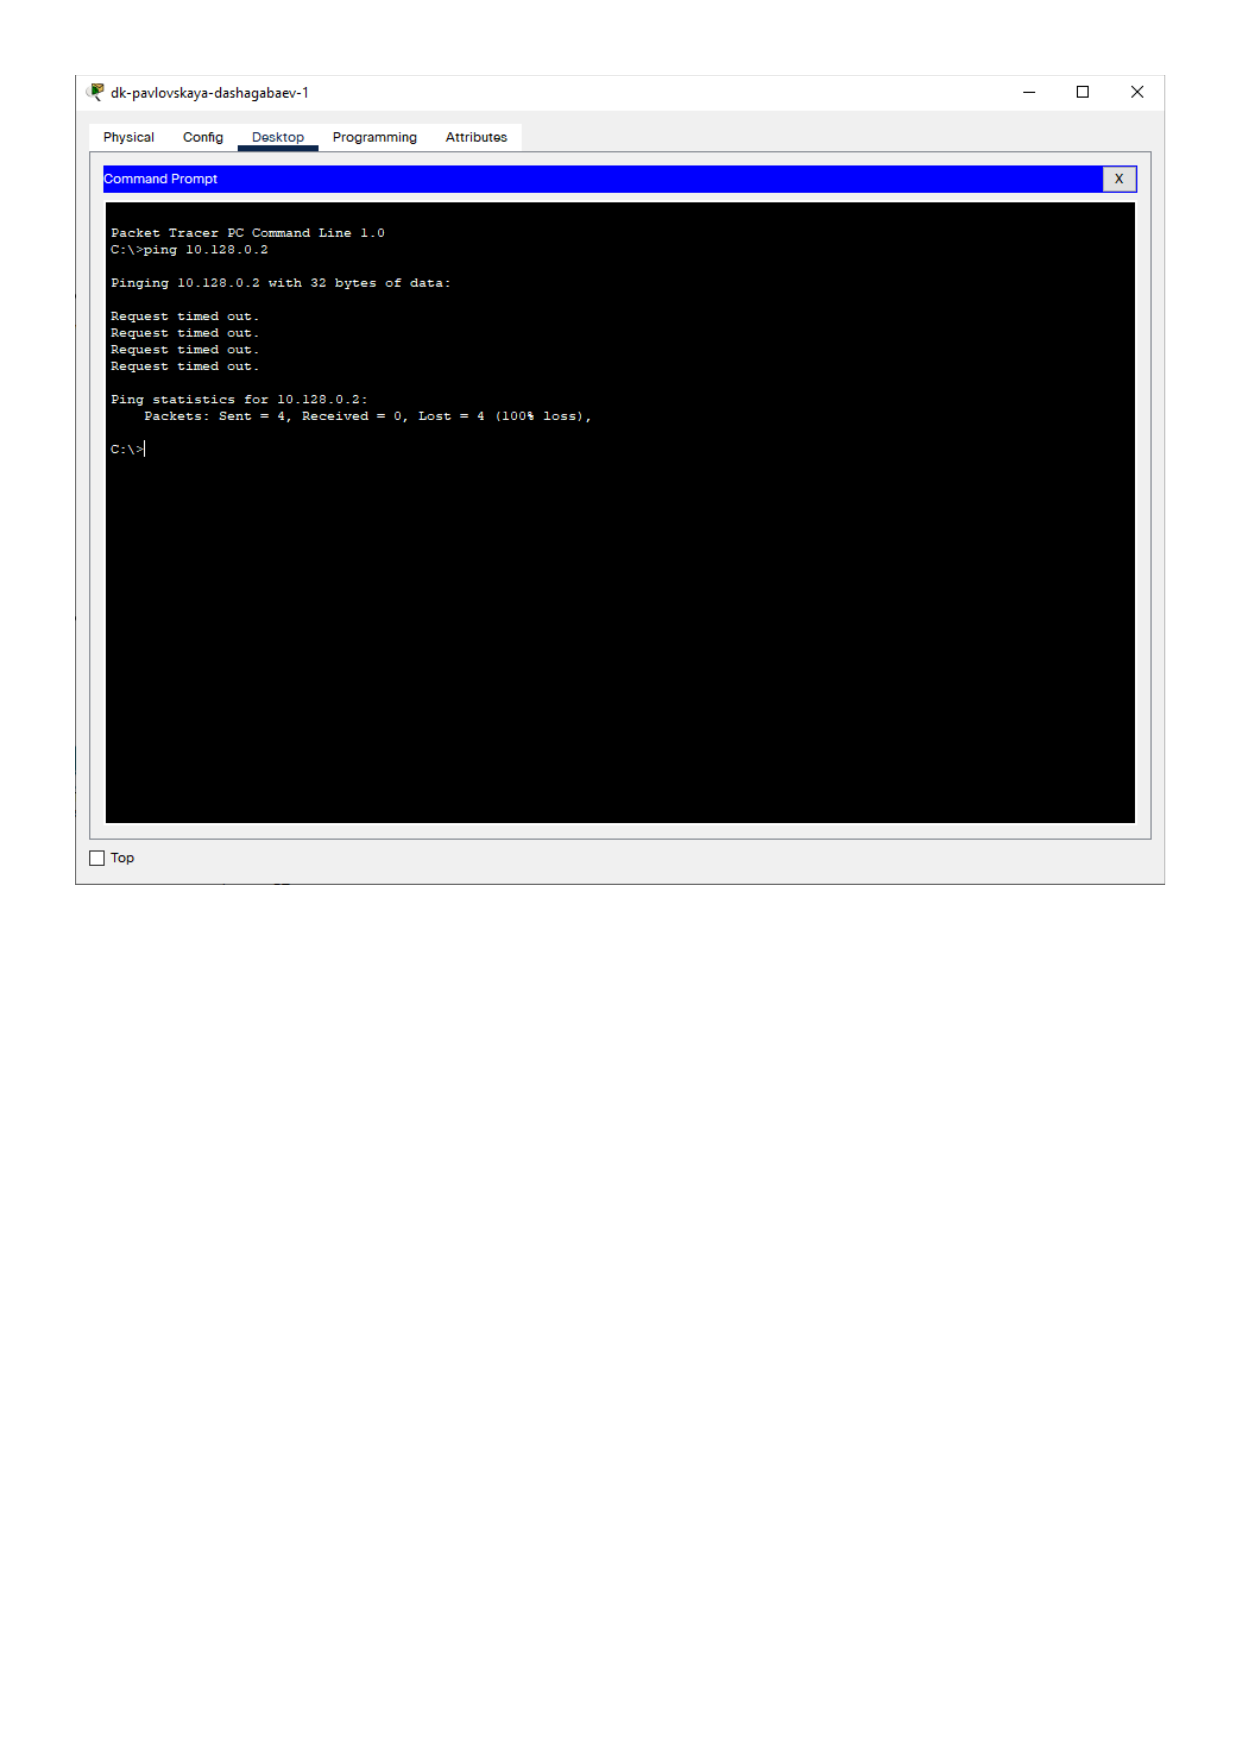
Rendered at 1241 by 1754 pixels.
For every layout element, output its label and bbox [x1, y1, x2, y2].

picture [75, 75, 1166, 885]
